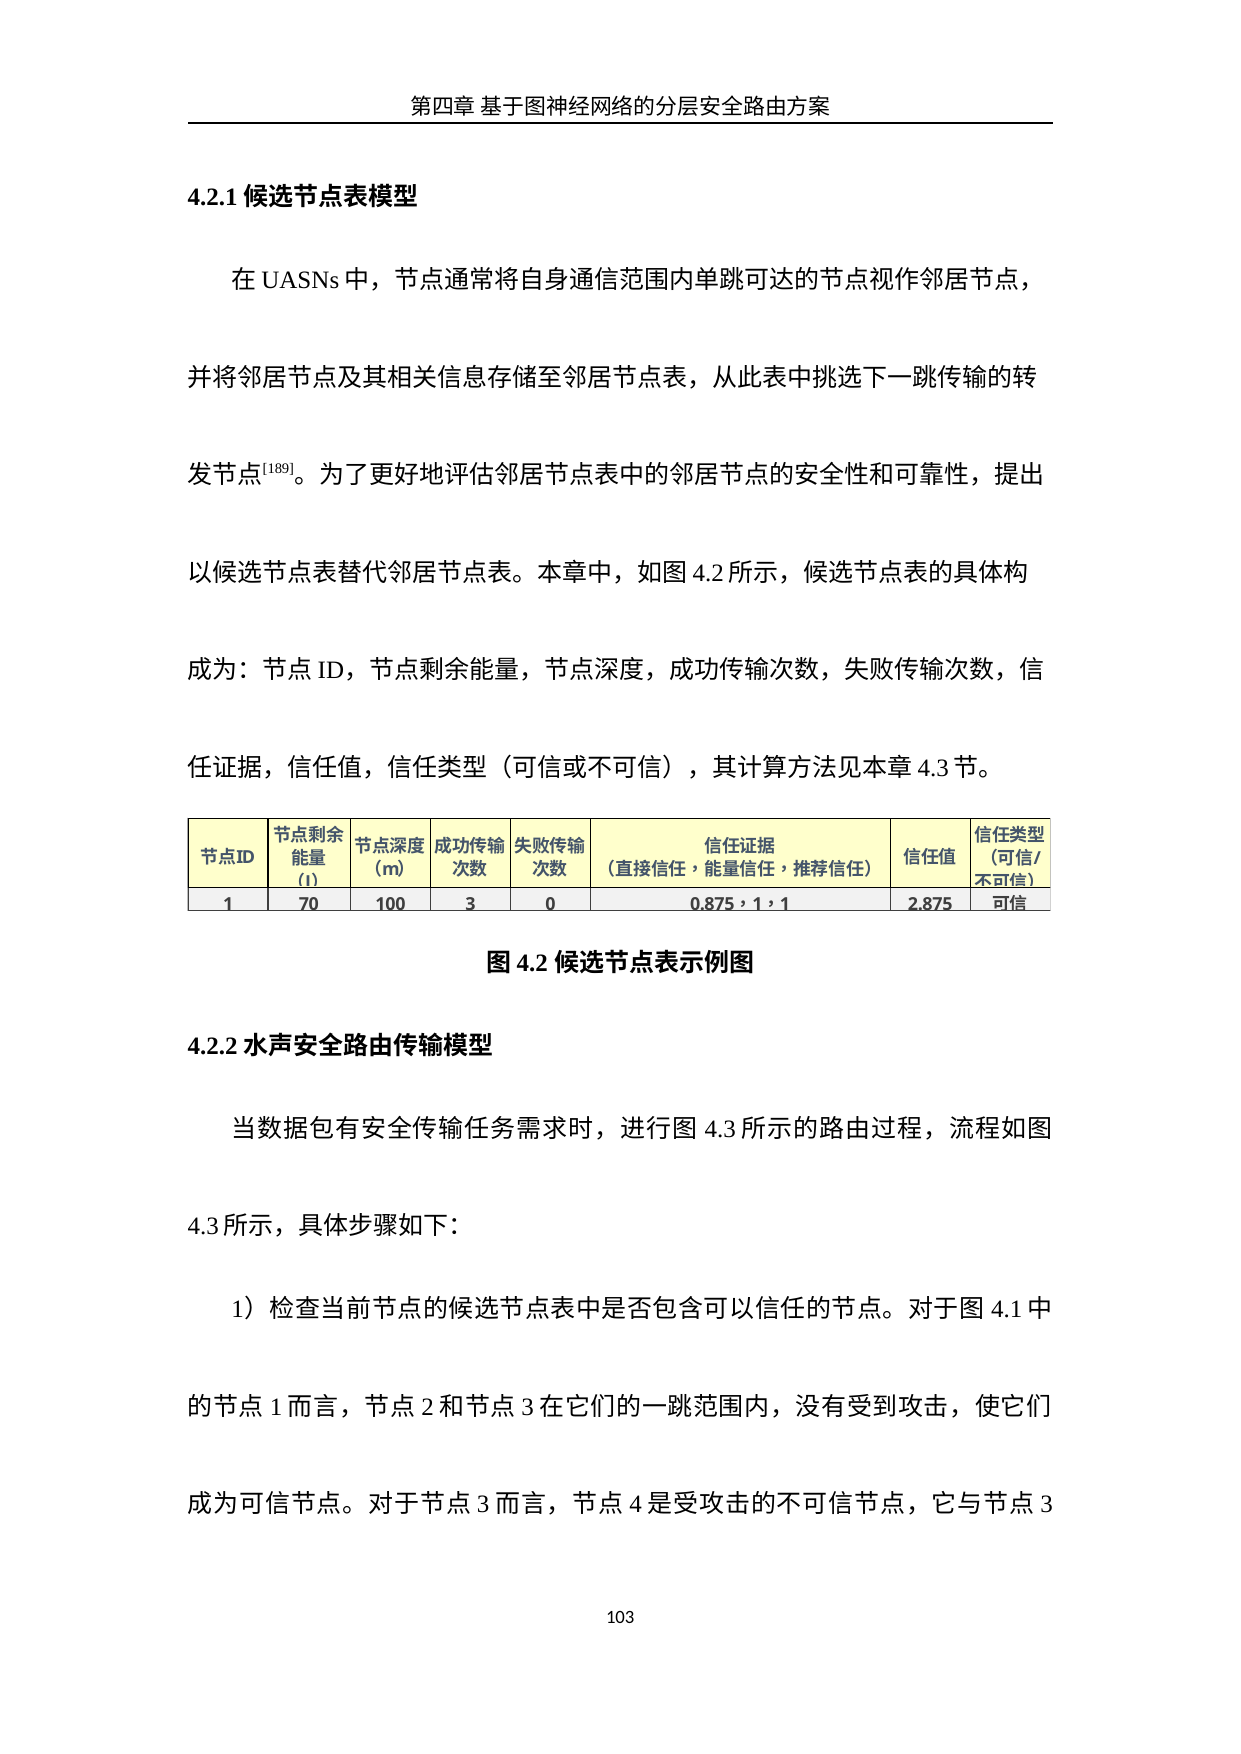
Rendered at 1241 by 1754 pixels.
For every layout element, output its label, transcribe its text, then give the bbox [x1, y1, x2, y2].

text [187, 1274, 1053, 1534]
text 图4.2 候选节点表示例图 [187, 928, 1053, 993]
text 在UASNs中，节点通常将自身通信范围内单跳可达的节点视作邻居节点，并将邻居节点及其相关信息存储至邻居节点表，从此表中挑选下一跳传输的转发节点[150]。为了更好地评估邻居节点表中的邻居节点的安全性和可靠性，提出以候选节点表替代邻居节点表。本章中，如图4.2所示，候选节点表的具体构成为：节点ID，节点剩余能量，节点深度，成功传输次数，失败传输次数，信任证据，信任值，信任类型（可信或不可信），其计算方法见本章4.3节。 [187, 245, 1053, 798]
text 4.2.2 水声安全路由传输模型 [187, 1011, 1053, 1076]
text 当数据包有安全传输任务需求时，进行图4.3所示的路由过程，流程如图4.3所示，具体步骤如下： [187, 1094, 1053, 1256]
text 4.2.1 候选节点表模型 [187, 162, 1053, 227]
